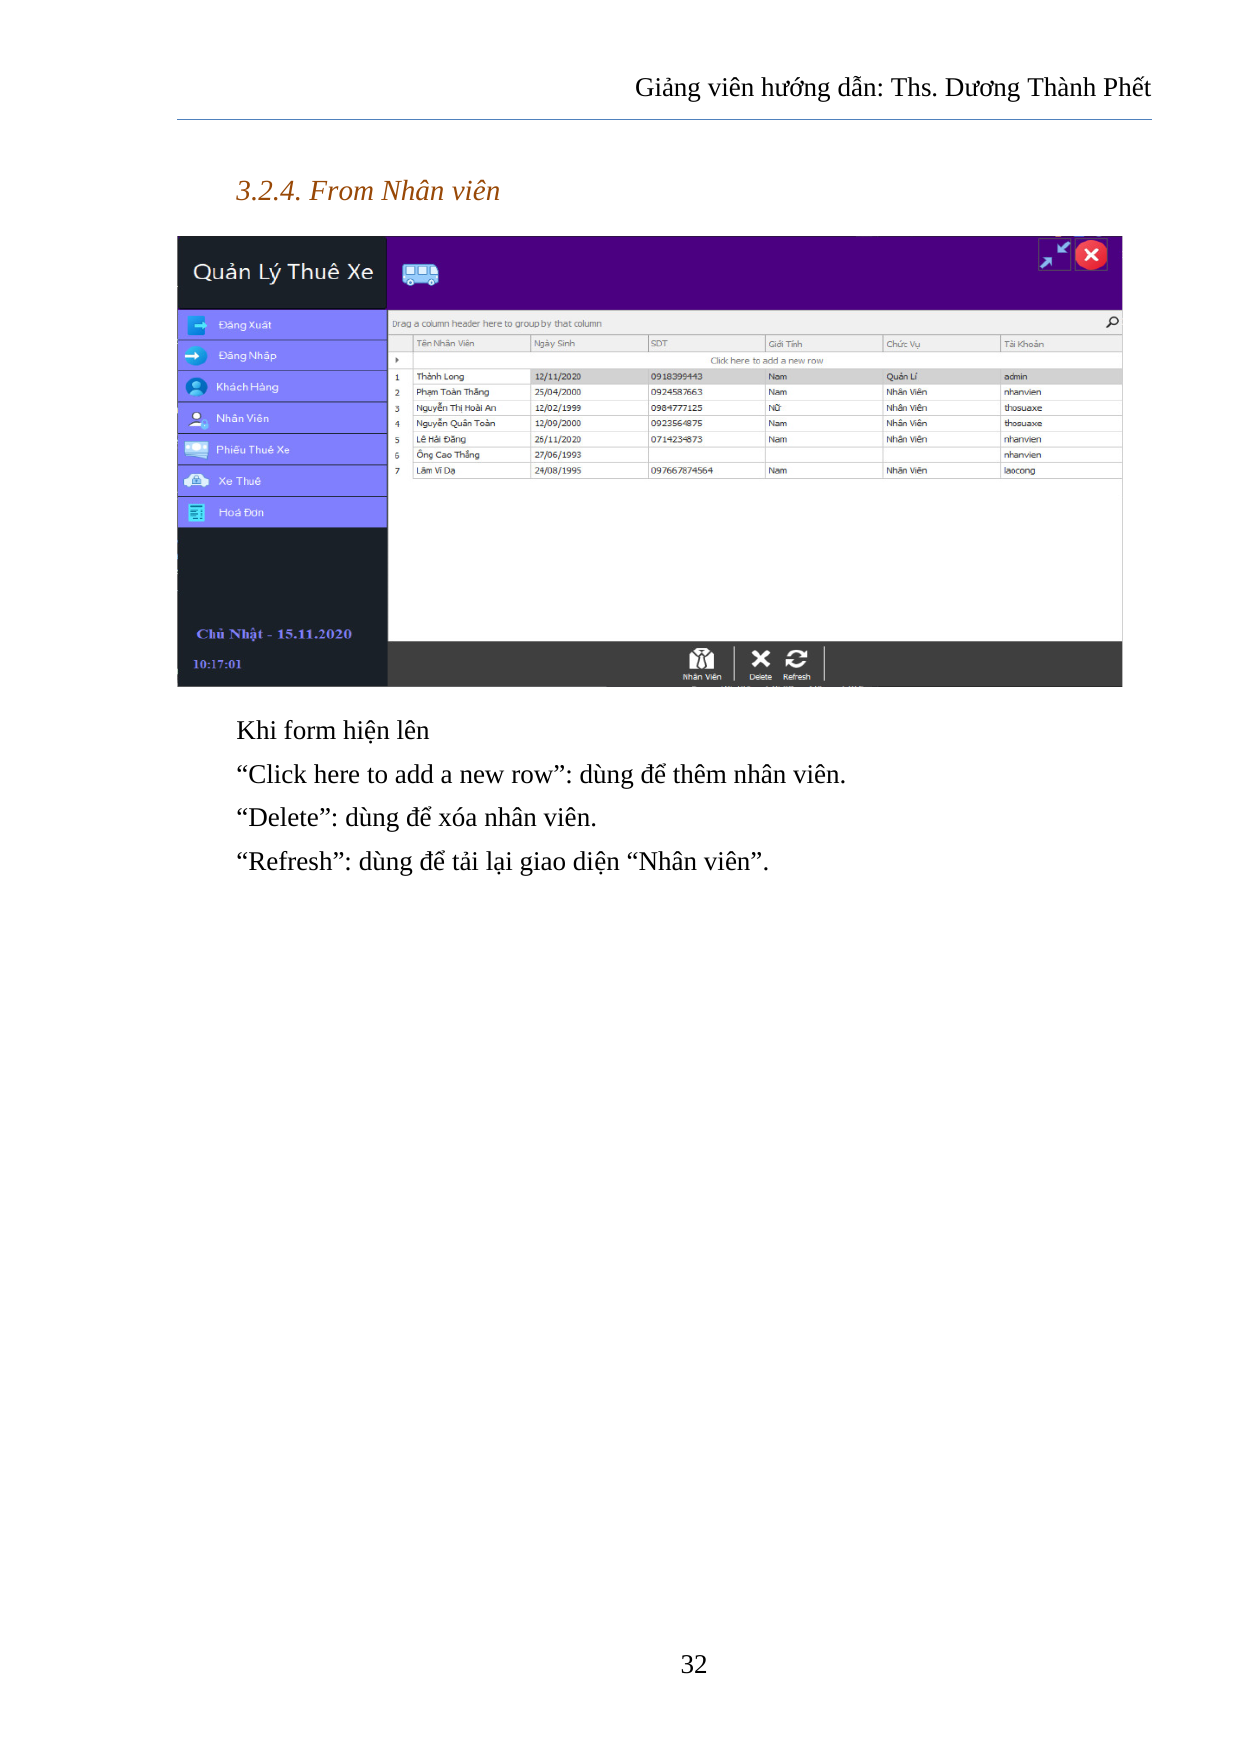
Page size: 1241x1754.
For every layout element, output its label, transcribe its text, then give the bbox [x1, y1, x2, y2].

text “Refresh”: dùng để tải lại giao diện “Nhân viên”. [177, 845, 1152, 876]
text Khi form hiện lên [177, 714, 1152, 745]
picture [177, 236, 1123, 687]
subtitle 3.2.4. From Nhân viên [177, 173, 1152, 207]
text “Click here to add a new row”: dùng để thêm nhân viên. [177, 758, 1152, 789]
text “Delete”: dùng để xóa nhân viên. [177, 802, 1152, 833]
